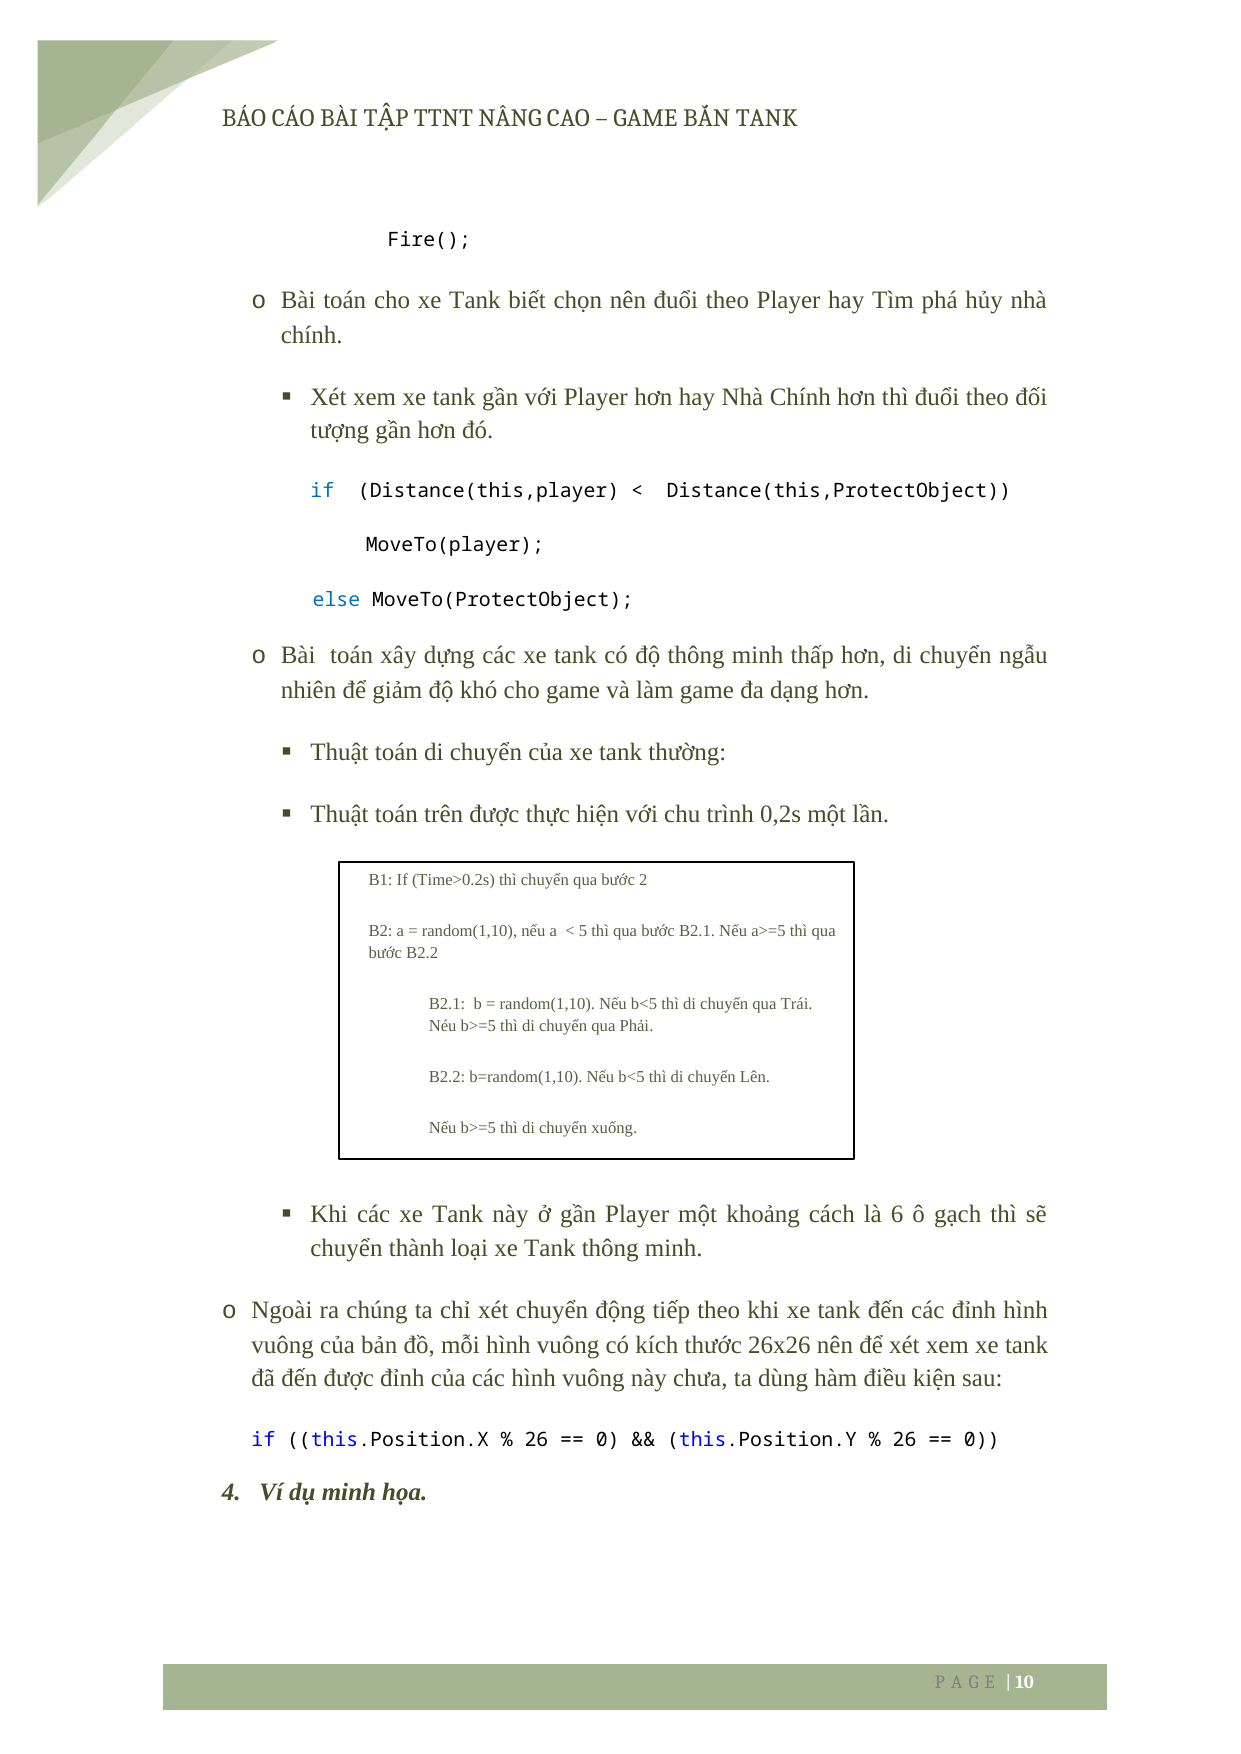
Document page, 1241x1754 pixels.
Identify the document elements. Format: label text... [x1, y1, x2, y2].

list Ví dụ minh họa. [222, 1477, 1048, 1506]
list Thuật toán di chuyển của xe tank thường: [281, 737, 1048, 766]
picture [274, 111, 279, 125]
list Khi các xe Tank này ở gần Player một khoảng cách là 6 ô gạch thì sẽ chuyển thành loại xe Tank thông minh. [281, 862, 1048, 1261]
list Xét xem xe tank gần với Player hơn hay Nhà Chính hơn thì đuổi theo đối tượng gần hơn đó. [281, 382, 1048, 444]
text if ((this.Position.X % 26 == 0) && (this.Position.Y % 26 == 0)) [176, 1425, 1048, 1452]
text Fire(); [312, 225, 1048, 252]
picture [37, 40, 279, 209]
text MoveTo(player); [312, 532, 1048, 557]
list Thuật toán trên được thực hiện với chu trình 0,2s một lần. [281, 799, 1048, 828]
text if (Distance(this,player) < Distance(this,ProtectObject)) [235, 478, 1048, 503]
list Bài toán cho xe Tank biết chọn nên đuổi theo Player hay Tìm phá hủy nhà chính. [251, 285, 1048, 349]
list Ngoài ra chúng ta chỉ xét chuyển động tiếp theo khi xe tank đến các đỉnh hình vuông của bản đồ, mỗi hình vuông có kích thước 26x26 nên để xét xem xe tank đã đến được đỉnh của các hình vuông này chưa, ta dùng hàm điều kiện sau: [222, 1295, 1048, 1392]
text else MoveTo(ProtectObject); [237, 586, 1048, 611]
list Bài toán xây dựng các xe tank có độ thông minh thấp hơn, di chuyển ngẫu nhiên để giảm độ khó cho game và làm game đa dạng hơn. [251, 640, 1048, 704]
